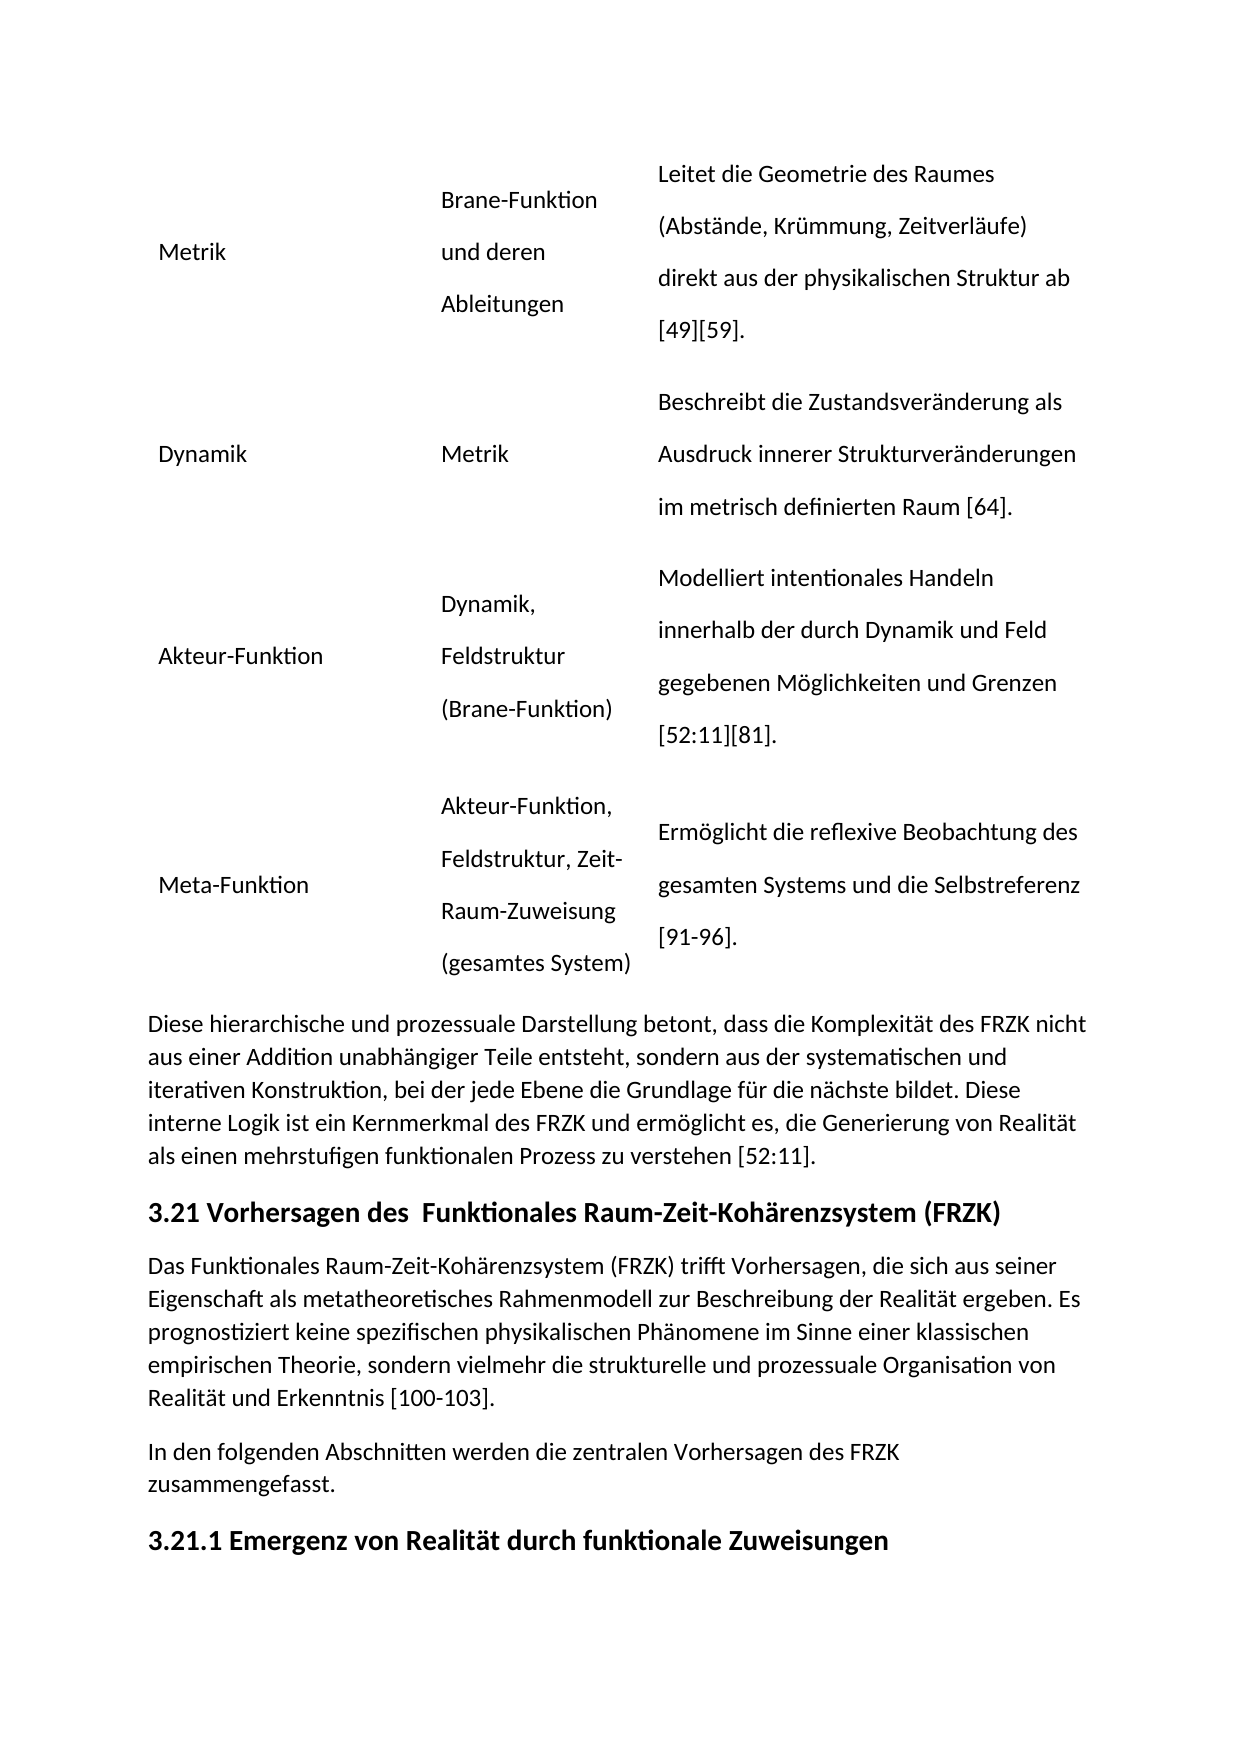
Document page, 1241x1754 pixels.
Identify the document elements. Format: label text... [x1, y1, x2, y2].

subtitle 3.21 Vorhersagen des Funktionales Raum-Zeit-Kohärenzsystem (FRZK) [148, 1194, 1093, 1229]
table_cell Metrik [148, 148, 430, 376]
table_cell Akteur-Funktion, Feldstruktur, Zeit-Raum-Zuweisung (gesamtes System) [430, 780, 647, 1008]
table_cell Beschreibt die Zustandsveränderung als Ausdruck innerer Strukturveränderungen im metrisch definierten Raum [64]. [648, 376, 1093, 552]
subtitle 3.21.1 Emergenz von Realität durch funktionale Zuweisungen [148, 1522, 1093, 1558]
table_cell Akteur-Funktion [148, 552, 430, 780]
table_cell Dynamik [148, 376, 430, 552]
text In den folgenden Abschnitten werden die zentralen Vorhersagen des FRZK zusammengefasst. [148, 1436, 1093, 1499]
text Diese hierarchische und prozessuale Darstellung betont, dass die Komplexität des FRZK nicht aus einer Addition unabhängiger Teile entsteht, sondern aus der systematischen und iterativen Konstruktion, bei der jede Ebene die Grundlage für die nächste bildet. Diese interne Logik ist ein Kernmerkmal des FRZK und ermöglicht es, die Generierung von Realität als einen mehrstufigen funktionalen Prozess zu verstehen [52:11]. [148, 1008, 1093, 1171]
table_cell Modelliert intentionales Handeln innerhalb der durch Dynamik und Feld gegebenen Möglichkeiten und Grenzen [52:11][81]. [648, 552, 1093, 780]
table_cell Leitet die Geometrie des Raumes (Abstände, Krümmung, Zeitverläufe) direkt aus der physikalischen Struktur ab [49][59]. [648, 148, 1093, 376]
table_cell Meta-Funktion [148, 780, 430, 1008]
table_cell Ermöglicht die reflexive Beobachtung des gesamten Systems und die Selbstreferenz [91-96]. [648, 780, 1093, 1008]
table_cell Dynamik, Feldstruktur (Brane-Funktion) [430, 552, 647, 780]
table_cell Brane-Funktion und deren Ableitungen [430, 148, 647, 376]
table_cell Metrik [430, 376, 647, 552]
text Das Funktionales Raum-Zeit-Kohärenzsystem (FRZK) trifft Vorhersagen, die sich aus seiner Eigenschaft als metatheoretisches Rahmenmodell zur Beschreibung der Realität ergeben. Es prognostiziert keine spezifischen physikalischen Phänomene im Sinne einer klassischen empirischen Theorie, sondern vielmehr die strukturelle und prozessuale Organisation von Realität und Erkenntnis [100-103]. [148, 1250, 1093, 1412]
